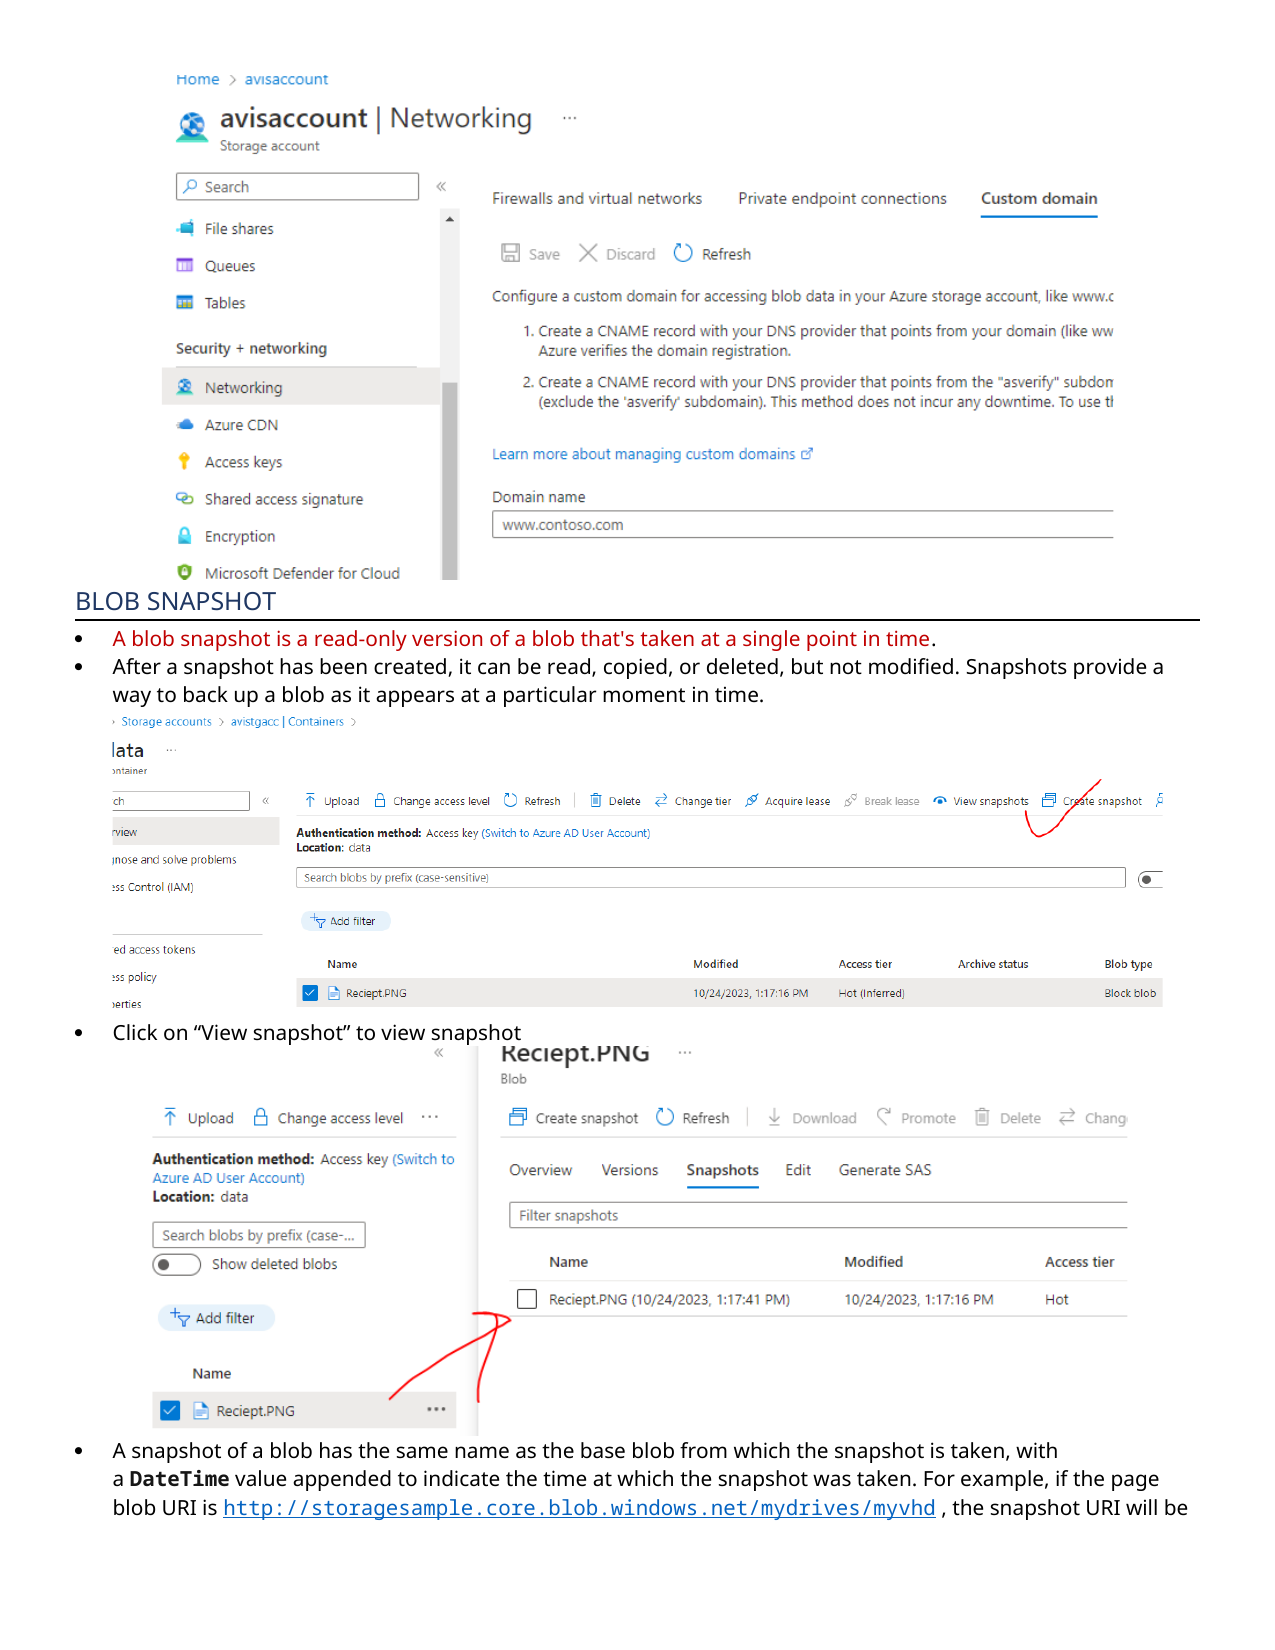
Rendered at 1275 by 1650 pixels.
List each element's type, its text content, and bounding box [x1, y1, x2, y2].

list After a snapshot has been created, it can be read, copied, or deleted, but not modified. Snapshots provide a way to back up a blob as it appears at a particular moment in time. [75, 652, 1200, 709]
picture [147, 1046, 1128, 1436]
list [75, 1436, 1200, 1521]
picture [112, 709, 1163, 1019]
picture [161, 75, 1114, 580]
list A blob snapshot is a read-only version of a blob that's taken at a single point in time. [75, 624, 1200, 652]
subtitle BLOB SNAPSHOT [75, 583, 1200, 619]
list Click on “View snapshot” to view snapshot [75, 1018, 1200, 1047]
